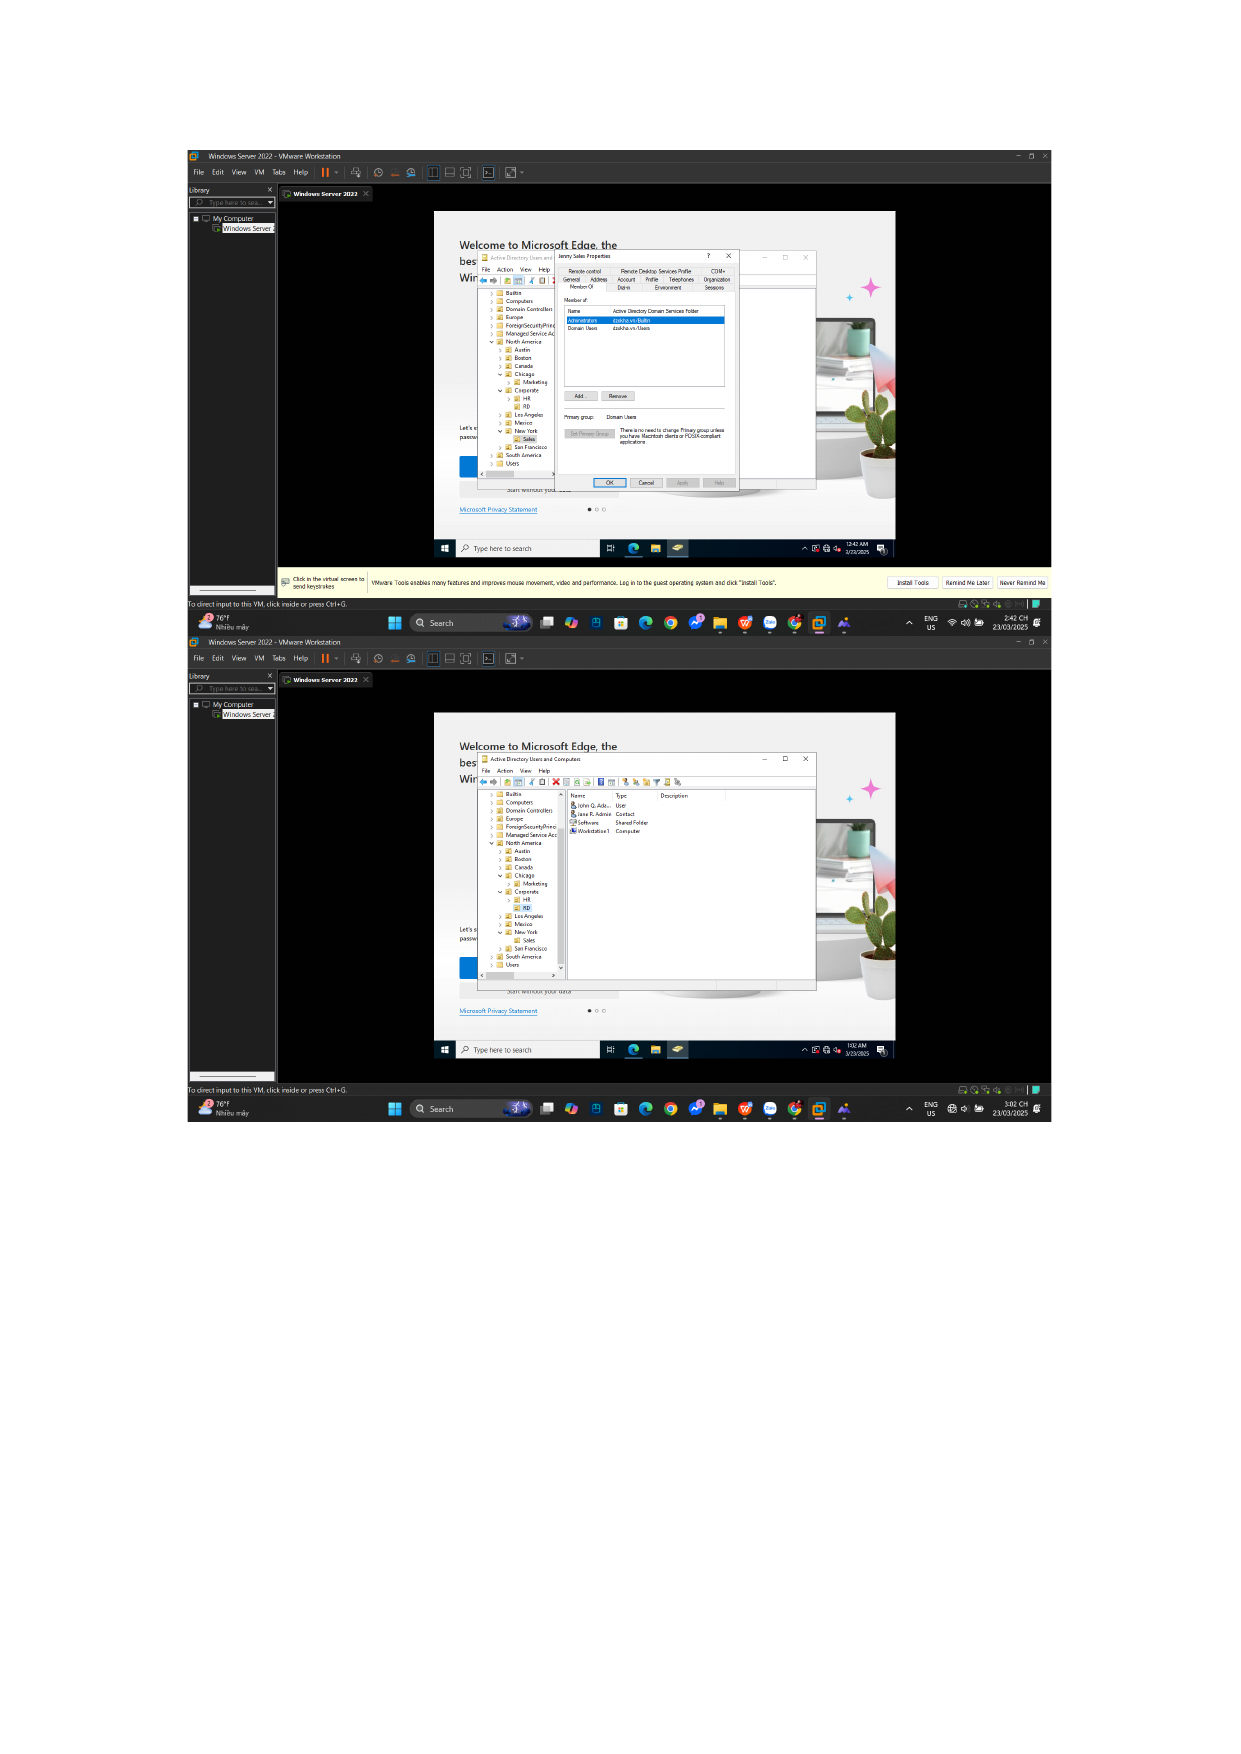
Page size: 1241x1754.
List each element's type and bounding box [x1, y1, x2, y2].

picture [187, 150, 1052, 1122]
